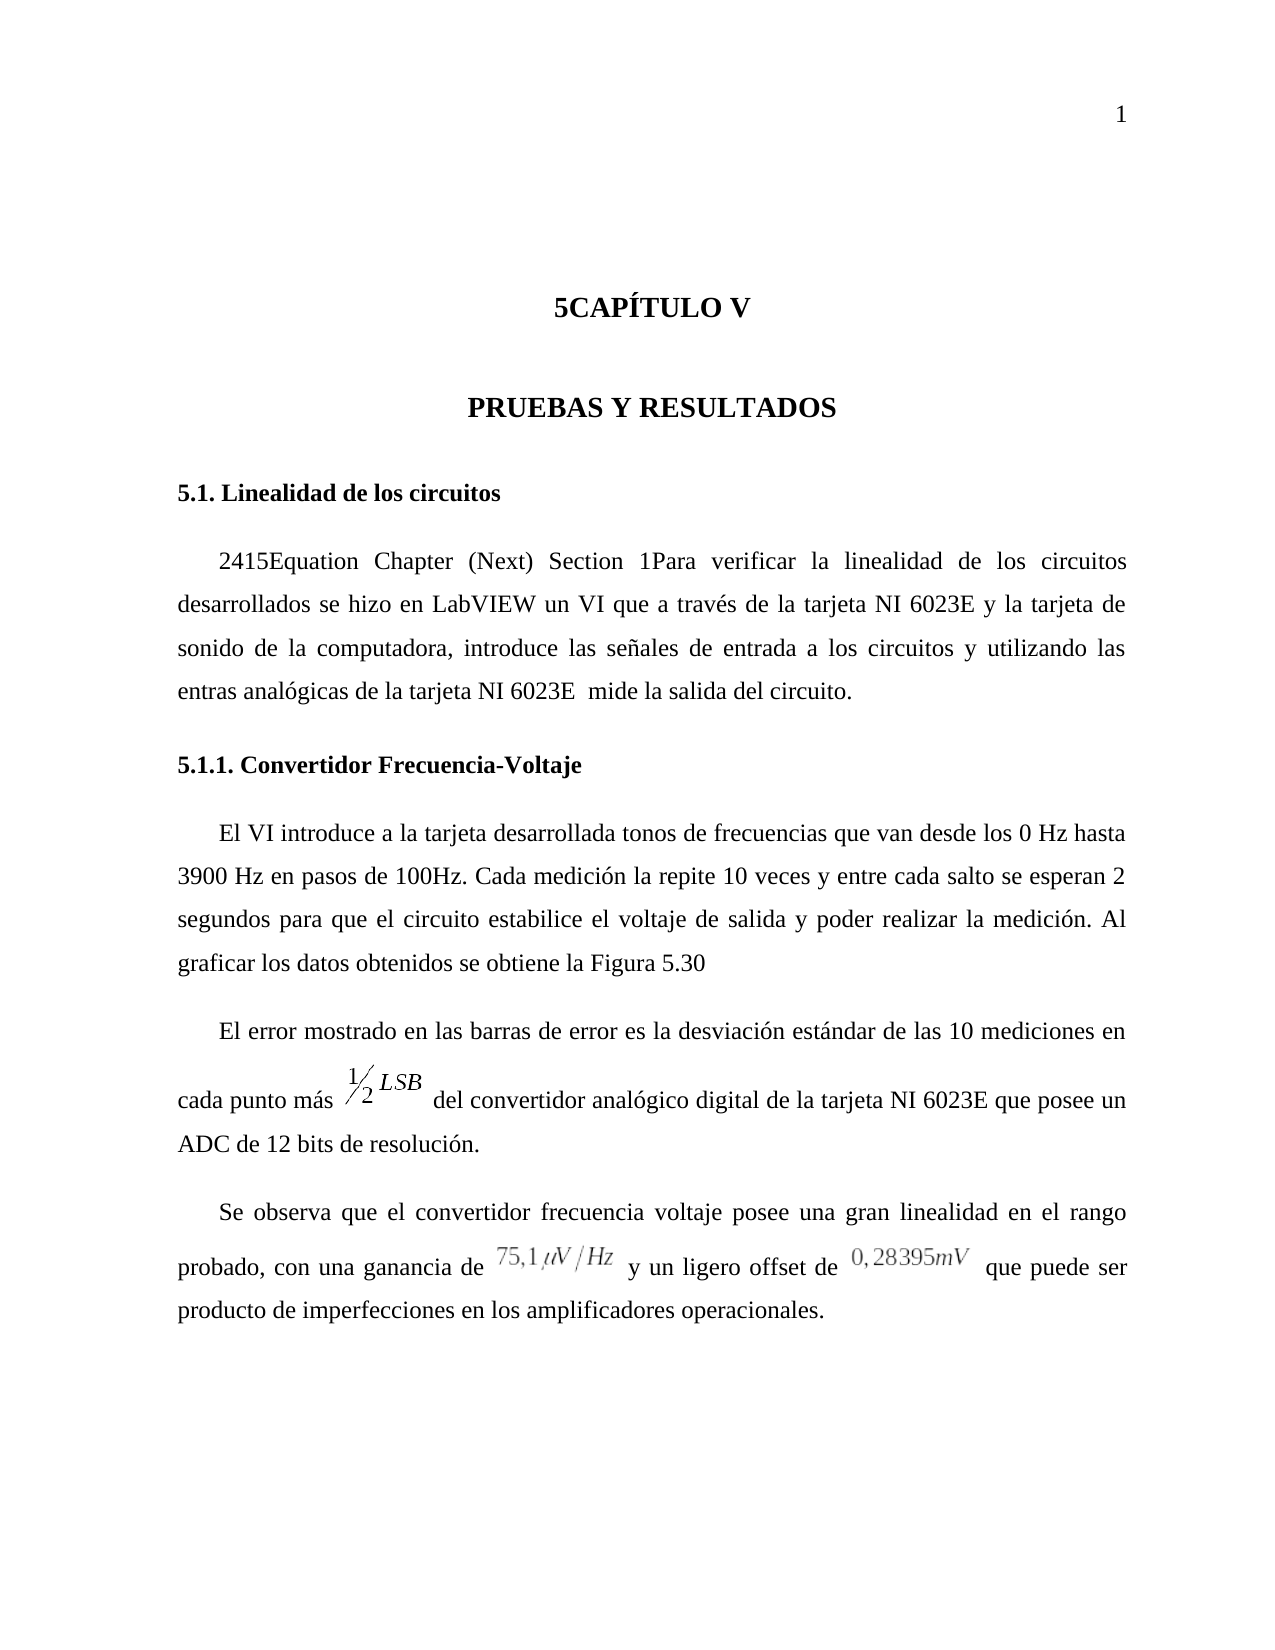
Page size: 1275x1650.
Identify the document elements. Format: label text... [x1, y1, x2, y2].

text Para verificar la linealidad de los circuitos desarrollados se hizo en LabVIEW un VI que a través de la tarjeta NI 6023E y la tarjeta de sonido de la computadora, introduce las señales de entrada a los circuitos y utilizando las entras analógicas de la tarjeta NI 6023E mide la salida del circuito. [177, 546, 1127, 704]
text El error mostrado en las barras de error es la desviación estándar de las 10 mediciones en cada punto más del convertidor analógico digital de la tarjeta NI 6023E que posee un ADC de 12 bits de resolución. [177, 1016, 1127, 1157]
subtitle Capítulo V PRUEBAS Y RESULTADOS [177, 290, 1127, 424]
subtitle Convertidor Frecuencia-Voltaje [177, 750, 1127, 779]
text Se observa que el convertidor frecuencia voltaje posee una gran linealidad en el rango probado, con una ganancia de y un ligero offset de que puede ser producto de imperfecciones en los amplificadores operacionales. [177, 1197, 1127, 1324]
subtitle Linealidad de los circuitos [177, 478, 1127, 507]
